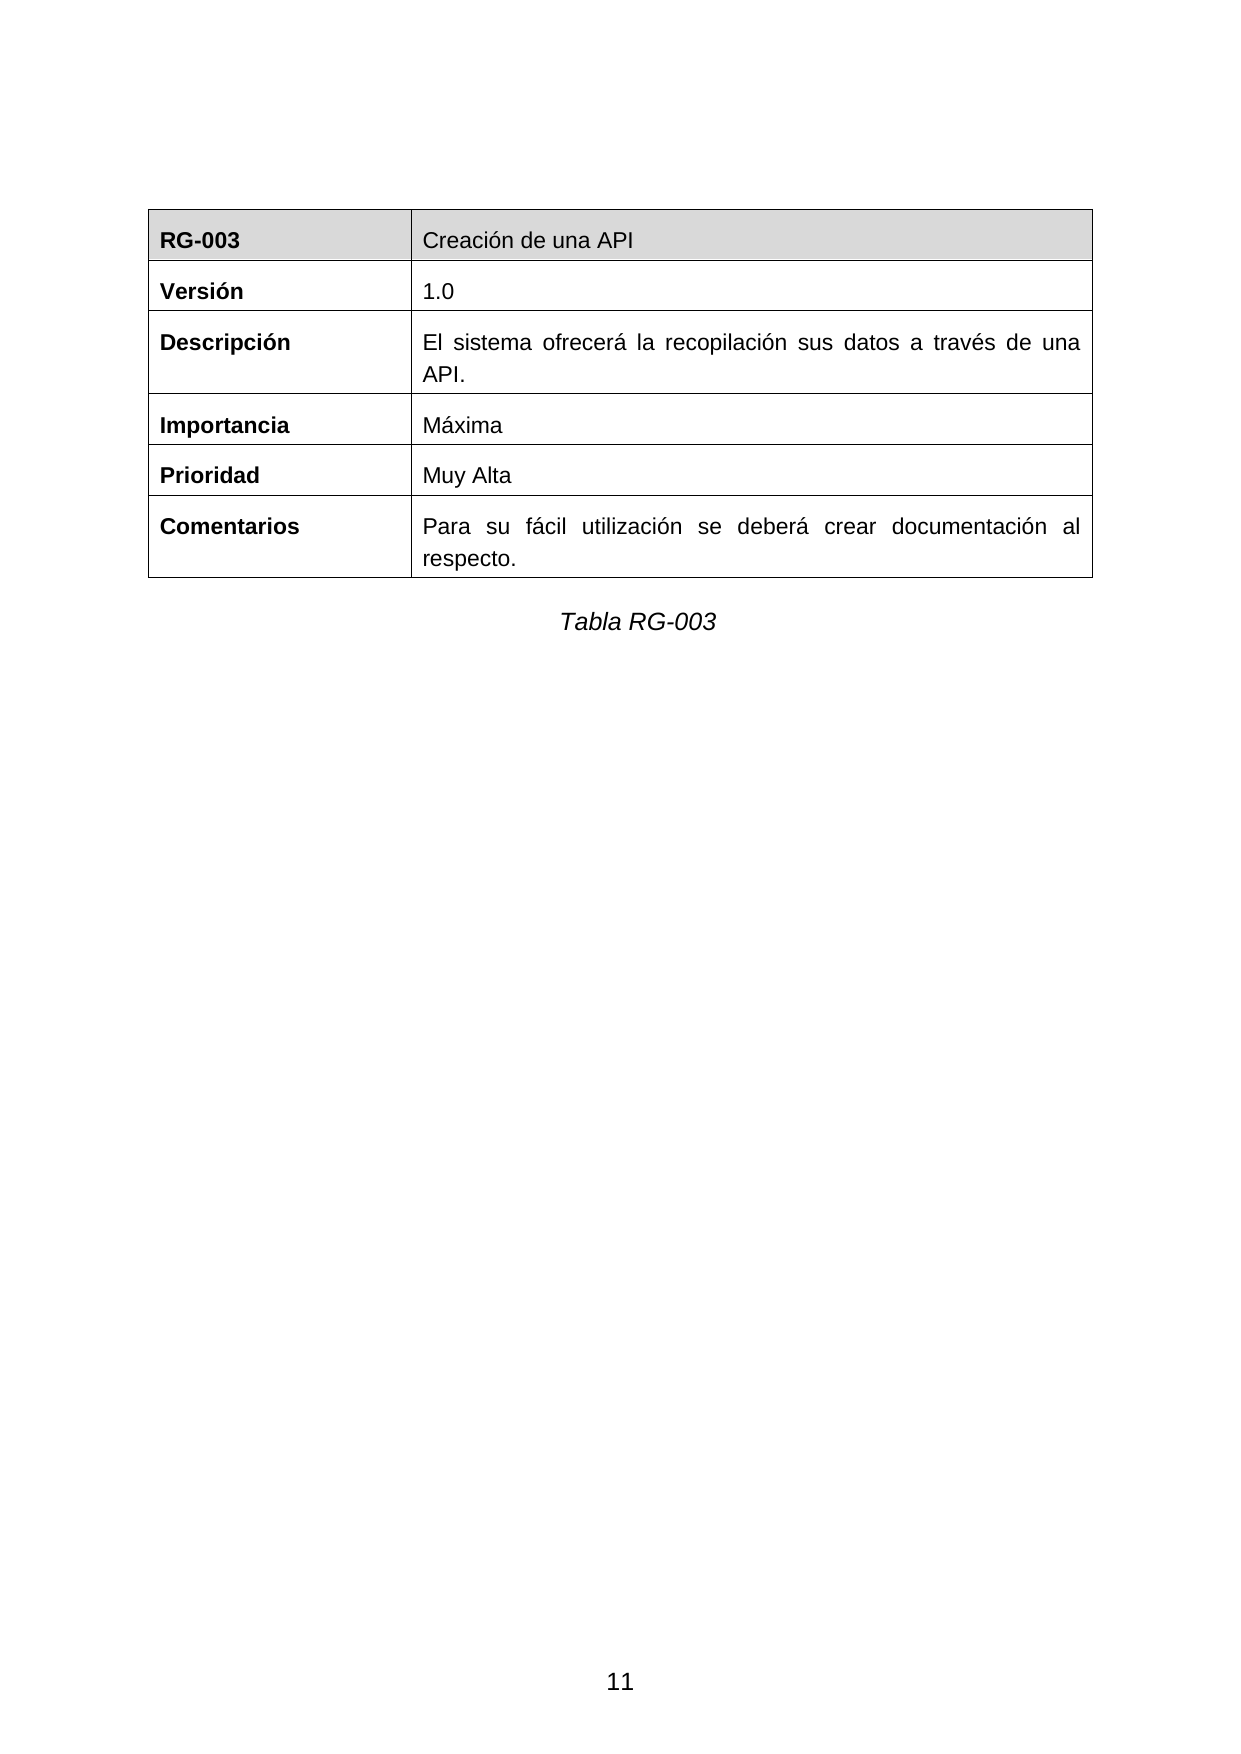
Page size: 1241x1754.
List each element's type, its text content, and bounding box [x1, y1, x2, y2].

table_cell Descripción [149, 311, 411, 393]
table_cell Prioridad [149, 445, 411, 494]
text Tabla RG-003 [185, 607, 1092, 635]
table_header RG-003 [149, 210, 411, 259]
table_cell Máxima [412, 394, 1092, 444]
table_cell Para su fácil utilización se deberá crear documentación al respecto. [412, 496, 1092, 577]
table_cell Muy Alta [412, 445, 1092, 494]
table_cell Versión [149, 261, 411, 310]
table_cell Comentarios [149, 496, 411, 577]
table_cell 1.0 [412, 261, 1092, 310]
table_header Creación de una API [412, 210, 1092, 259]
table_cell El sistema ofrecerá la recopilación sus datos a través de una API. [412, 311, 1092, 393]
table_cell Importancia [149, 394, 411, 444]
